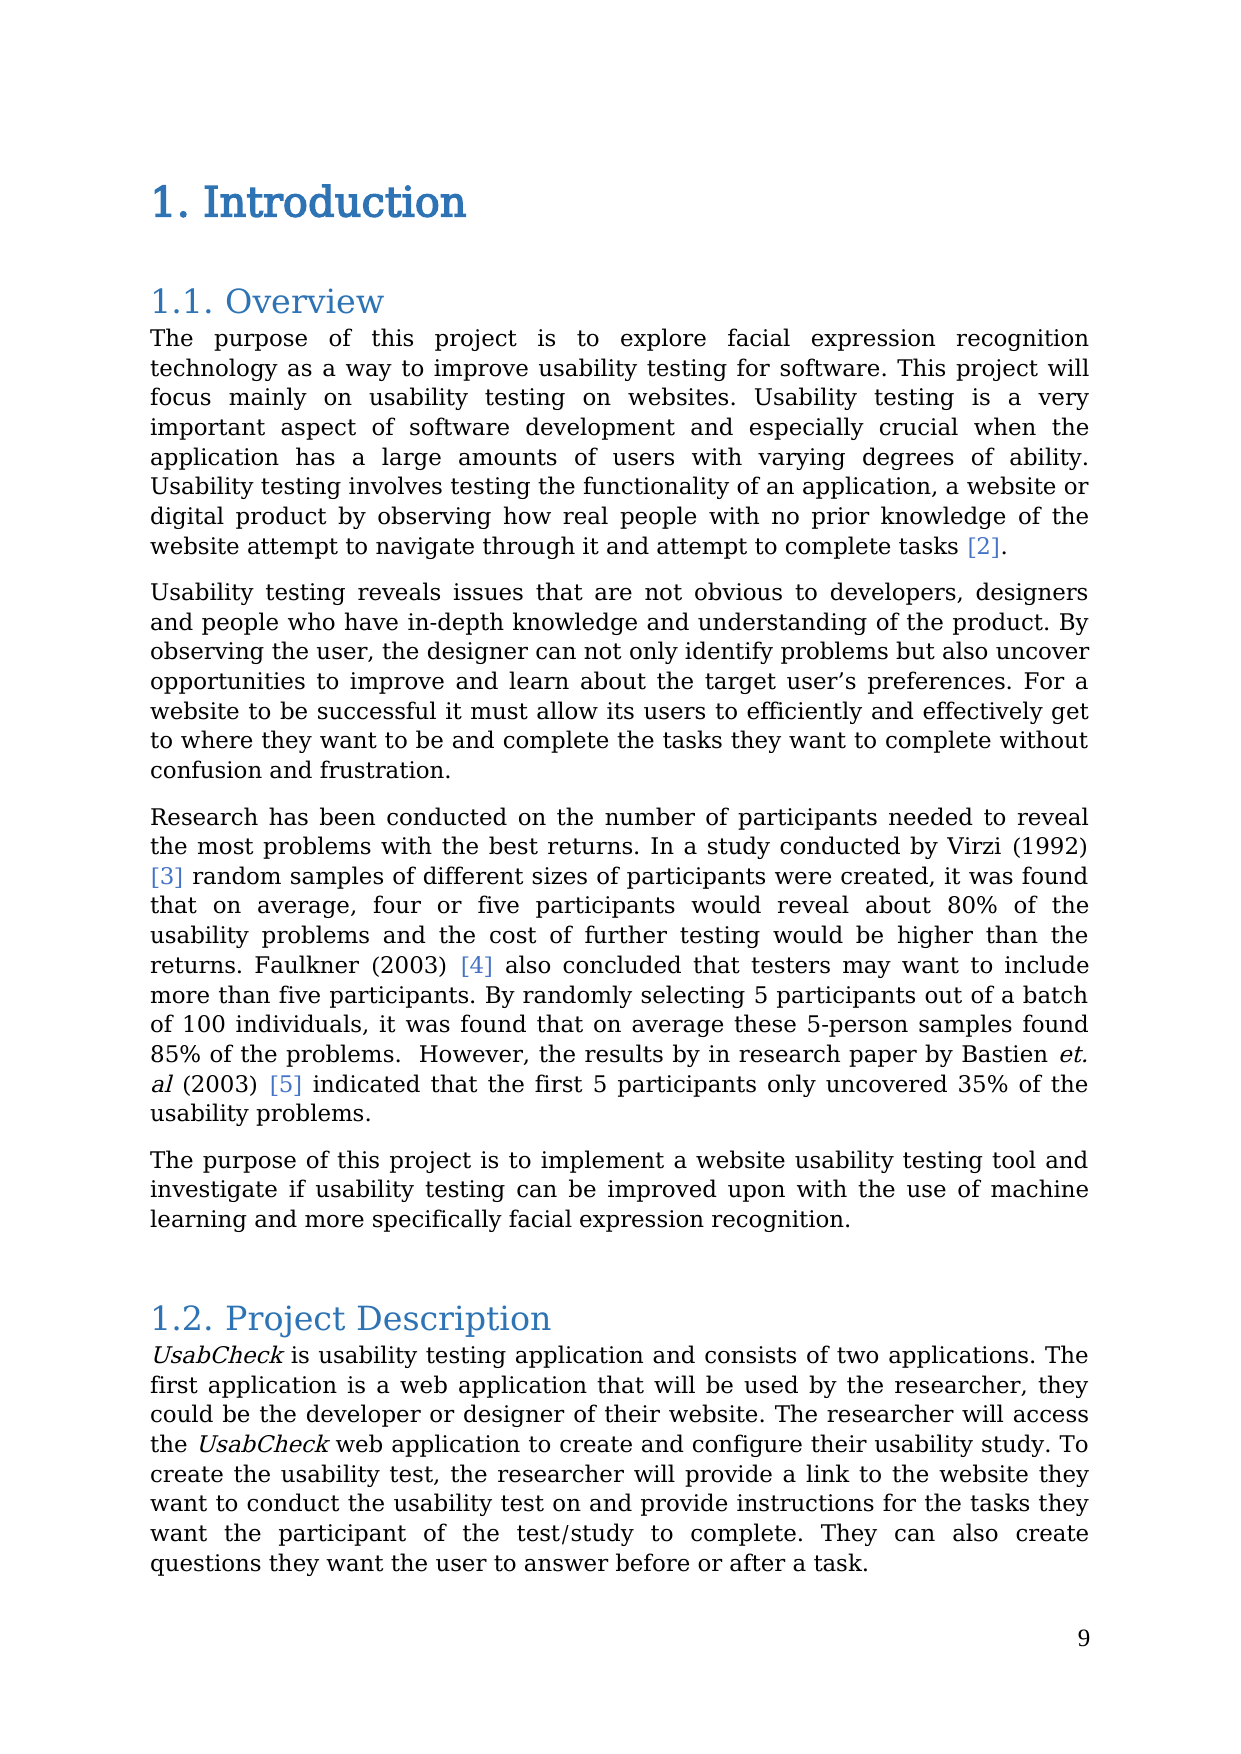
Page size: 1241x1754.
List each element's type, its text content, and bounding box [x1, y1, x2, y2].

text The purpose of this project is to implement a website usability testing tool and investigate if usability testing can be improved upon with the use of machine learning and more specifically facial expression recognition. [150, 1145, 1090, 1232]
subtitle Overview [150, 280, 1090, 320]
text Research has been conducted on the number of participants needed to reveal the most problems with the best returns. In a study conducted by Virzi (1992) [3] random samples of different sizes of participants were created, it was found that on average, four or five participants would reveal about 80% of the usability problems and the cost of further testing would be higher than the returns. Faulkner (2003) [4] also concluded that testers may want to include more than five participants. By randomly selecting 5 participants out of a batch of 100 individuals, it was found that on average these 5-person samples found 85% of the problems. However, the results by in research paper by Bastien et. al (2003) [5] indicated that the first 5 participants only uncovered 35% of the usability problems. [150, 802, 1090, 1127]
text The purpose of this project is to explore facial expression recognition technology as a way to improve usability testing for software. This project will focus mainly on usability testing on websites. Usability testing is a very important aspect of software development and especially crucial when the application has a large amounts of users with varying degrees of ability. Usability testing involves testing the functionality of an application, a website or digital product by observing how real people with no prior knowledge of the website attempt to navigate through it and attempt to complete tasks [2]. [150, 323, 1090, 559]
text Usability testing reveals issues that are not obvious to developers, designers and people who have in-depth knowledge and understanding of the product. By observing the user, the designer can not only identify problems but also uncover opportunities to improve and learn about the target user’s preferences. For a website to be successful it must allow its users to efficiently and effectively get to where they want to be and complete the tasks they want to complete without confusion and frustration. [150, 578, 1090, 783]
text UsabCheck is usability testing application and consists of two applications. The first application is a web application that will be used by the researcher, they could be the developer or designer of their website. The researcher will access the UsabCheck web application to create and configure their usability study. To create the usability test, the researcher will provide a link to the website they want to conduct the usability test on and provide instructions for the tasks they want the participant of the test/study to complete. They can also create questions they want the user to answer before or after a task. [150, 1341, 1090, 1576]
subtitle 1. Introduction [150, 175, 1090, 225]
subtitle Project Description [150, 1297, 1090, 1337]
